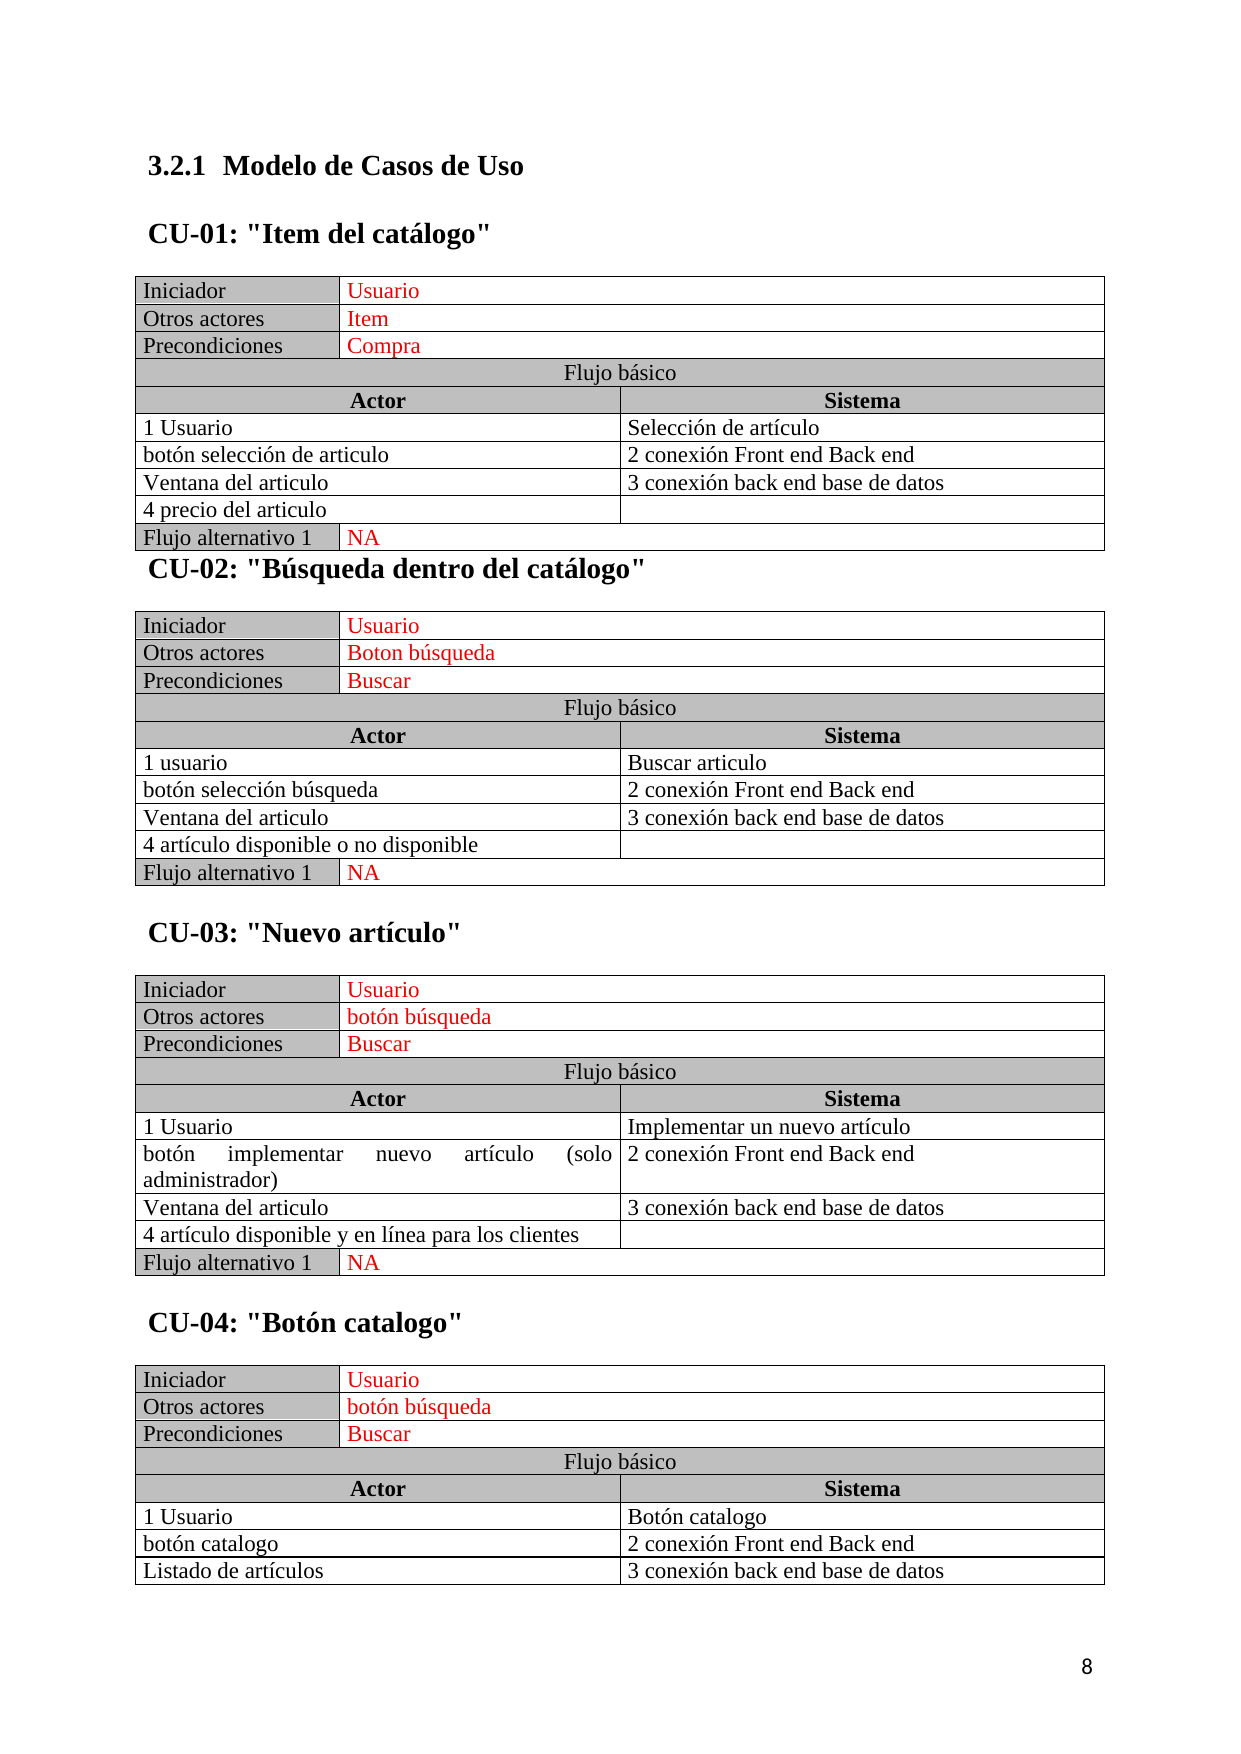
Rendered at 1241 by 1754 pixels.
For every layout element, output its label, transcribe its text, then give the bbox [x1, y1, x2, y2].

table_cell Otros actores [136, 1003, 339, 1029]
table_cell Selección de artículo [621, 414, 1104, 441]
table_cell 1 Usuario [136, 1503, 620, 1529]
subtitle Modelo de Casos de Uso [148, 148, 1092, 181]
table_cell botón catalogo [136, 1530, 620, 1556]
table_cell botón selección de articulo [136, 442, 620, 468]
table_cell Implementar un nuevo artículo [621, 1113, 1104, 1139]
table_cell 2 conexión Front end Back end [621, 1140, 1104, 1193]
table_cell Actor [136, 1085, 620, 1112]
table_cell Flujo básico [136, 1058, 1104, 1084]
table_cell [621, 1221, 1104, 1248]
table_header Iniciador [136, 1366, 339, 1392]
table_cell Otros actores [136, 1393, 339, 1419]
table_cell Flujo alternativo 1 [136, 1249, 339, 1275]
table_cell 3 conexión back end base de datos [621, 1558, 1104, 1584]
text CU-03: "Nuevo artículo" [148, 915, 1092, 948]
table_cell 3 conexión back end base de datos [621, 1194, 1104, 1220]
table_cell botón búsqueda [340, 1003, 1104, 1029]
table_cell Boton búsqueda [340, 640, 1104, 666]
table_cell 1 Usuario [136, 414, 620, 441]
table_cell 4 artículo disponible o no disponible [136, 831, 620, 858]
table_cell NA [340, 1249, 1104, 1275]
table_cell Flujo básico [136, 694, 1104, 721]
table_cell Precondiciones [136, 667, 339, 693]
text CU-01: "Item del catálogo" [148, 216, 1092, 250]
table_cell 3 conexión back end base de datos [621, 804, 1104, 830]
table_header Iniciador [136, 612, 339, 638]
table_cell Item [340, 305, 1104, 331]
table_cell Precondiciones [136, 1031, 339, 1057]
table_cell Botón catalogo [621, 1503, 1104, 1529]
table_header Usuario [340, 612, 1104, 638]
table_cell 2 conexión Front end Back end [621, 1530, 1104, 1556]
table_cell Flujo básico [136, 1448, 1104, 1474]
table_cell botón selección búsqueda [136, 776, 620, 803]
table_cell Compra [340, 332, 1104, 358]
table_cell Precondiciones [136, 1421, 339, 1447]
table_cell Sistema [621, 722, 1104, 748]
table_cell Actor [136, 722, 620, 748]
text CU-04: "Botón catalogo" [148, 1305, 1092, 1338]
table_cell Sistema [621, 387, 1104, 413]
table_cell 2 conexión Front end Back end [621, 442, 1104, 468]
table_cell [621, 831, 1104, 858]
table_header Iniciador [136, 976, 339, 1002]
table_cell Flujo básico [136, 359, 1104, 386]
table_cell 1 usuario [136, 749, 620, 775]
table_header Iniciador [136, 277, 339, 303]
table_cell Ventana del articulo [136, 804, 620, 830]
table_header Usuario [340, 976, 1104, 1002]
table_cell Otros actores [136, 305, 339, 331]
table_cell 1 Usuario [136, 1113, 620, 1139]
table_cell Listado de artículos [136, 1558, 620, 1584]
table_cell Actor [136, 1475, 620, 1502]
table_cell Ventana del articulo [136, 469, 620, 495]
table_cell Precondiciones [136, 332, 339, 358]
table_cell Buscar [340, 1031, 1104, 1057]
table_cell Buscar [340, 667, 1104, 693]
table_cell botón implementar nuevo artículo (solo administrador) [136, 1140, 620, 1193]
table_cell Otros actores [136, 640, 339, 666]
table_cell NA [340, 524, 1104, 550]
table_cell 3 conexión back end base de datos [621, 469, 1104, 495]
table_cell Actor [136, 387, 620, 413]
table_cell Flujo alternativo 1 [136, 859, 339, 885]
table_cell 4 artículo disponible y en línea para los clientes [136, 1221, 620, 1248]
table_cell Buscar [340, 1421, 1104, 1447]
table_cell 2 conexión Front end Back end [621, 776, 1104, 803]
table_cell 4 precio del articulo [136, 496, 620, 523]
table_cell [621, 496, 1104, 523]
table_cell Sistema [621, 1085, 1104, 1112]
table_cell NA [340, 859, 1104, 885]
text CU-02: "Búsqueda dentro del catálogo" [148, 551, 1092, 585]
table_cell botón búsqueda [340, 1393, 1104, 1419]
table_cell Buscar articulo [621, 749, 1104, 775]
table_cell Ventana del articulo [136, 1194, 620, 1220]
table_cell Sistema [621, 1475, 1104, 1502]
table_header Usuario [340, 1366, 1104, 1392]
table_header Usuario [340, 277, 1104, 303]
table_cell Flujo alternativo 1 [136, 524, 339, 550]
